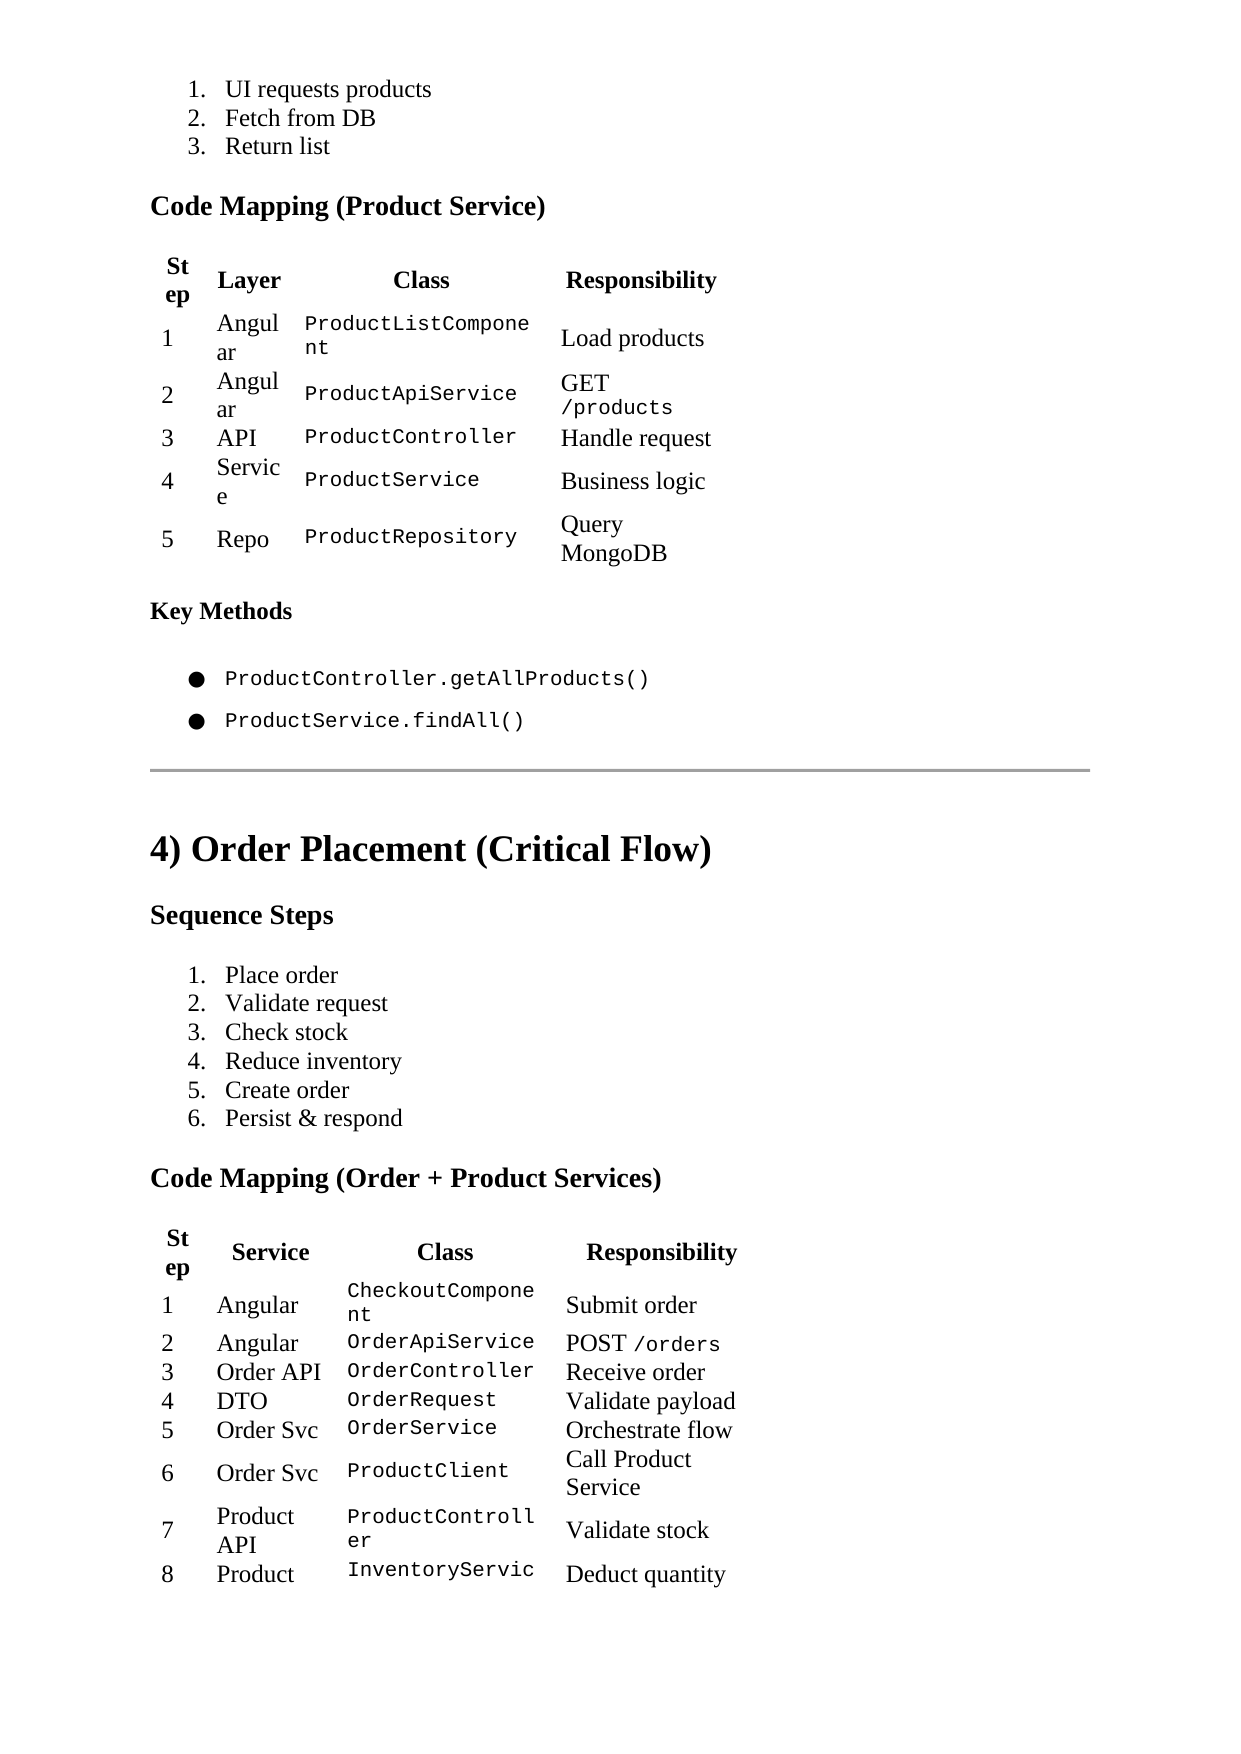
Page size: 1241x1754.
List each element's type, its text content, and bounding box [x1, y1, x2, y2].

table_cell 2 [150, 1328, 205, 1357]
table_cell Repo [205, 510, 293, 567]
table_cell Order Svc [205, 1444, 336, 1501]
table_cell 4 [150, 1386, 205, 1415]
text 4) Order Placement (Critical Flow) [150, 826, 1090, 869]
table_cell Angular [205, 1328, 336, 1357]
list Reduce inventory [187, 1046, 1090, 1075]
table_cell Validate payload [554, 1386, 769, 1415]
table_cell 1 [150, 1281, 205, 1328]
table_cell API [205, 423, 293, 452]
table_header Responsibility [554, 1223, 769, 1281]
table_cell ProductController [293, 423, 549, 452]
text Code Mapping (Order + Product Services) [150, 1161, 1090, 1194]
text Sequence Steps [150, 898, 1090, 931]
table_cell Orchestrate flow [554, 1415, 769, 1444]
table_cell POST /orders [554, 1328, 769, 1357]
table_header Step [150, 251, 205, 308]
table_cell 5 [150, 1415, 205, 1444]
table_cell Call Product Service [554, 1444, 769, 1501]
table_cell Product API [205, 1501, 336, 1559]
table_cell Deduct quantity [554, 1559, 769, 1587]
table_header Responsibility [549, 251, 733, 308]
list Check stock [187, 1017, 1090, 1046]
table_cell 5 [150, 510, 205, 567]
table_header Class [293, 251, 549, 308]
table_cell Angular [205, 308, 293, 366]
table_cell ProductService [293, 452, 549, 509]
table_cell GET /products [549, 366, 733, 423]
table_cell ProductApiService [293, 366, 549, 423]
table_header Step [150, 1223, 205, 1281]
list Place order [187, 960, 1090, 988]
table_header Class [336, 1223, 554, 1281]
table_header Service [205, 1223, 336, 1281]
list Validate request [187, 988, 1090, 1017]
table_cell Submit order [554, 1281, 769, 1328]
table_cell OrderController [336, 1358, 554, 1386]
table_cell ProductController [336, 1501, 554, 1559]
list ProductService.findAll() [187, 697, 1090, 739]
text Code Mapping (Product Service) [150, 189, 1090, 222]
table_cell Load products [549, 308, 733, 366]
table_cell Business logic [549, 452, 733, 509]
table_cell Product Svc [205, 1559, 336, 1587]
table_cell 1 [150, 308, 205, 366]
list Create order [187, 1075, 1090, 1103]
list ProductController.getAllProducts() [187, 654, 1090, 697]
table_cell Handle request [549, 423, 733, 452]
table_cell Receive order [554, 1358, 769, 1386]
table_cell 2 [150, 366, 205, 423]
table_cell CheckoutComponent [336, 1281, 554, 1328]
table_cell 3 [150, 423, 205, 452]
table_cell 8 [150, 1559, 205, 1587]
table_cell Service [205, 452, 293, 509]
table_cell OrderRequest [336, 1386, 554, 1415]
table_cell 7 [150, 1501, 205, 1559]
table_cell Order API [205, 1358, 336, 1386]
table_cell Angular [205, 366, 293, 423]
table_cell Angular [205, 1281, 336, 1328]
table_cell Validate stock [554, 1501, 769, 1559]
table_cell InventoryService [336, 1559, 554, 1587]
table_header Layer [205, 251, 293, 308]
list Return list [187, 131, 1090, 160]
table_cell ProductRepository [293, 510, 549, 567]
list Persist & respond [187, 1103, 1090, 1132]
table_cell 4 [150, 452, 205, 509]
list Fetch from DB [187, 103, 1090, 131]
table_cell Order Svc [205, 1415, 336, 1444]
table_cell Query MongoDB [549, 510, 733, 567]
table_cell OrderApiService [336, 1328, 554, 1357]
table_cell ProductClient [336, 1444, 554, 1501]
text Key Methods [150, 596, 1090, 625]
table_cell OrderService [336, 1415, 554, 1444]
table_cell 3 [150, 1358, 205, 1386]
table_cell DTO [205, 1386, 336, 1415]
table_cell ProductListComponent [293, 308, 549, 366]
list UI requests products [187, 74, 1090, 103]
table_cell 6 [150, 1444, 205, 1501]
